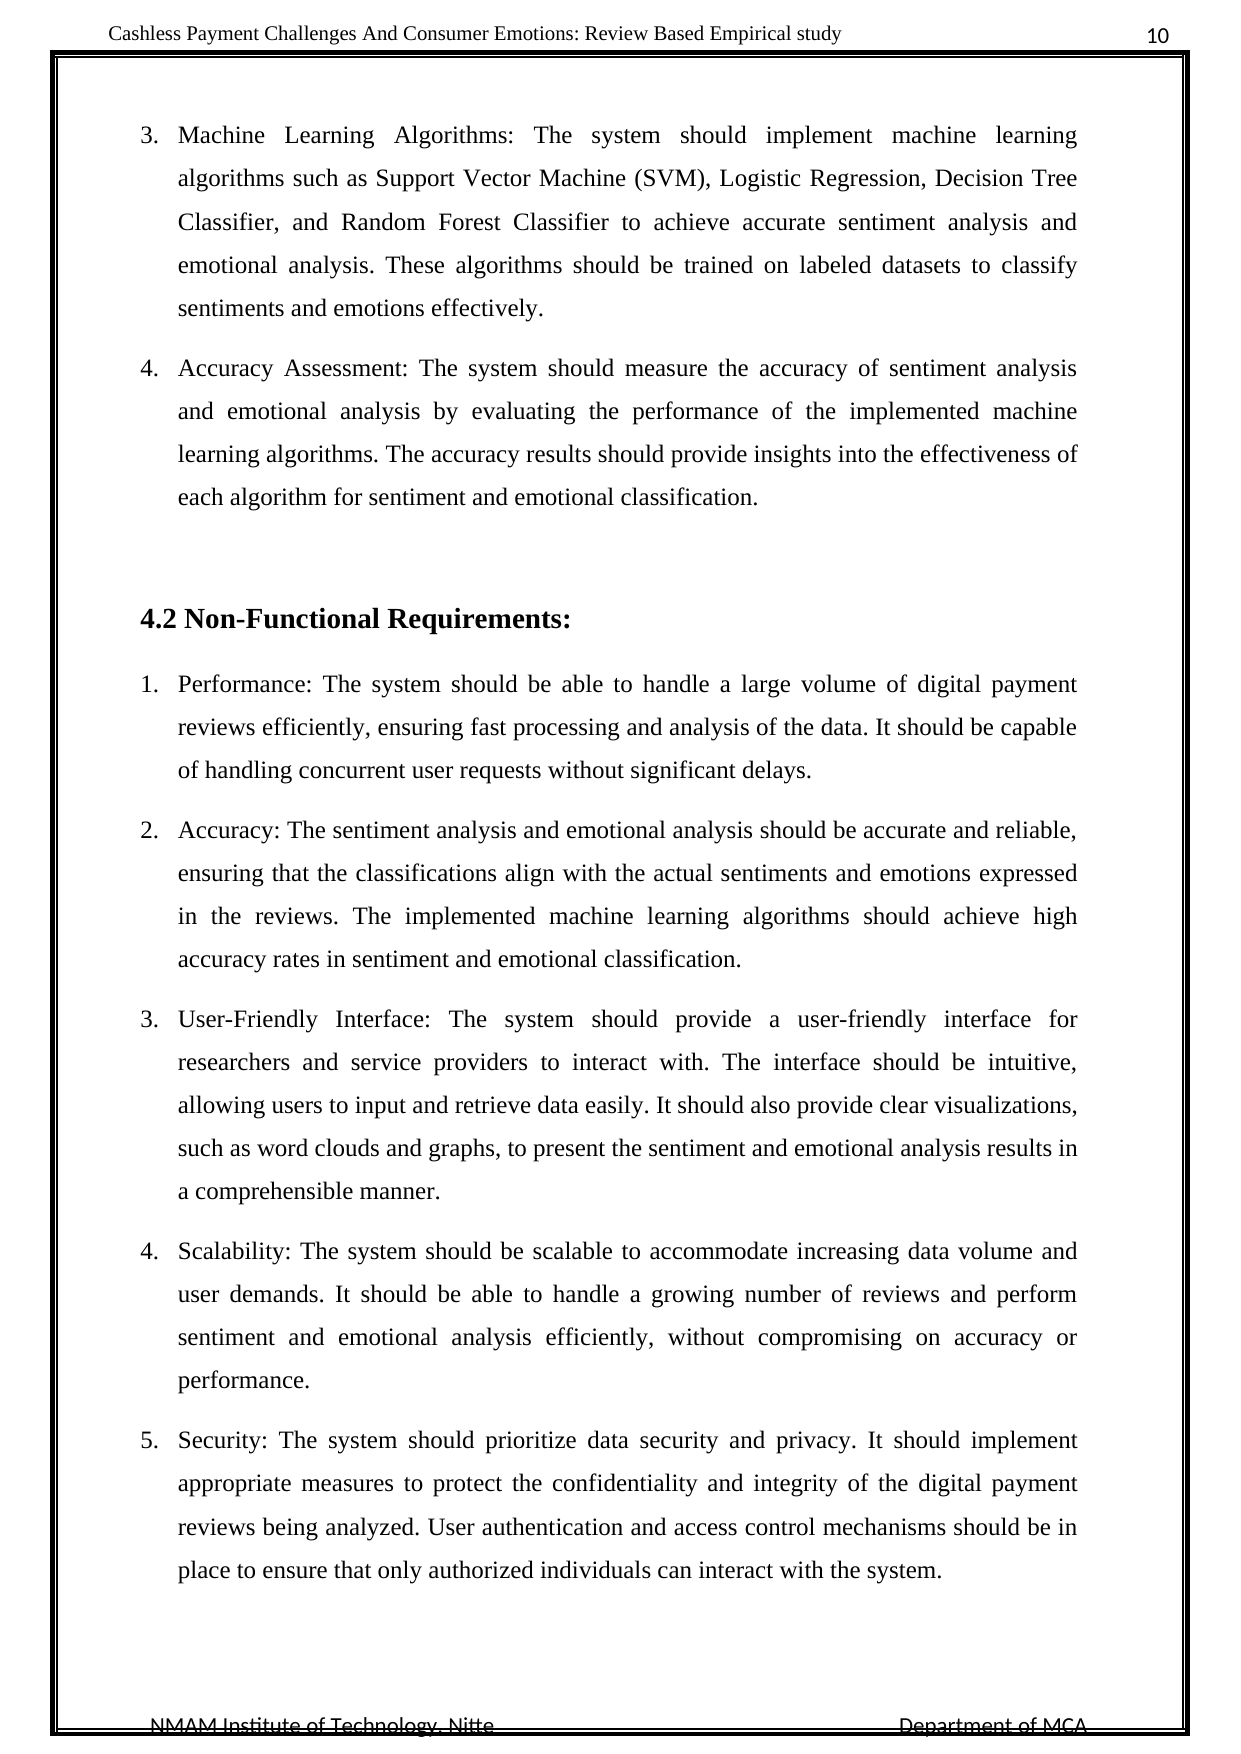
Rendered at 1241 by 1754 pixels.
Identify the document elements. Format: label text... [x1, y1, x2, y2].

list User-Friendly Interface: The system should provide a user-friendly interface for researchers and service providers to interact with. The interface should be intuitive, allowing users to input and retrieve data easily. It should also provide clear visualizations, such as word clouds and graphs, to present the sentiment and emotional analysis results in a comprehensible manner. [140, 1004, 1078, 1205]
list Accuracy Assessment: The system should measure the accuracy of sentiment analysis and emotional analysis by evaluating the performance of the implemented machine learning algorithms. The accuracy results should provide insights into the effectiveness of each algorithm for sentiment and emotional classification. [140, 353, 1078, 511]
list Machine Learning Algorithms: The system should implement machine learning algorithms such as Support Vector Machine (SVM), Logistic Regression, Decision Tree Classifier, and Random Forest Classifier to achieve accurate sentiment analysis and emotional analysis. These algorithms should be trained on labeled datasets to classify sentiments and emotions effectively. [140, 120, 1078, 322]
list Accuracy: The sentiment analysis and emotional analysis should be accurate and reliable, ensuring that the classifications align with the actual sentiments and emotions expressed in the reviews. The implemented machine learning algorithms should achieve high accuracy rates in sentiment and emotional classification. [140, 815, 1078, 973]
list Performance: The system should be able to handle a large volume of digital payment reviews efficiently, ensuring fast processing and analysis of the data. It should be capable of handling concurrent user requests without significant delays. [140, 669, 1078, 784]
list Security: The system should prioritize data security and privacy. It should implement appropriate measures to protect the confidentiality and integrity of the digital payment reviews being analyzed. User authentication and access control mechanisms should be in place to ensure that only authorized individuals can interact with the system. [140, 1425, 1078, 1583]
text 4.2 Non-Functional Requirements: [140, 602, 1078, 635]
list Scalability: The system should be scalable to accommodate increasing data volume and user demands. It should be able to handle a growing number of reviews and perform sentiment and emotional analysis efficiently, without compromising on accuracy or performance. [140, 1236, 1078, 1394]
